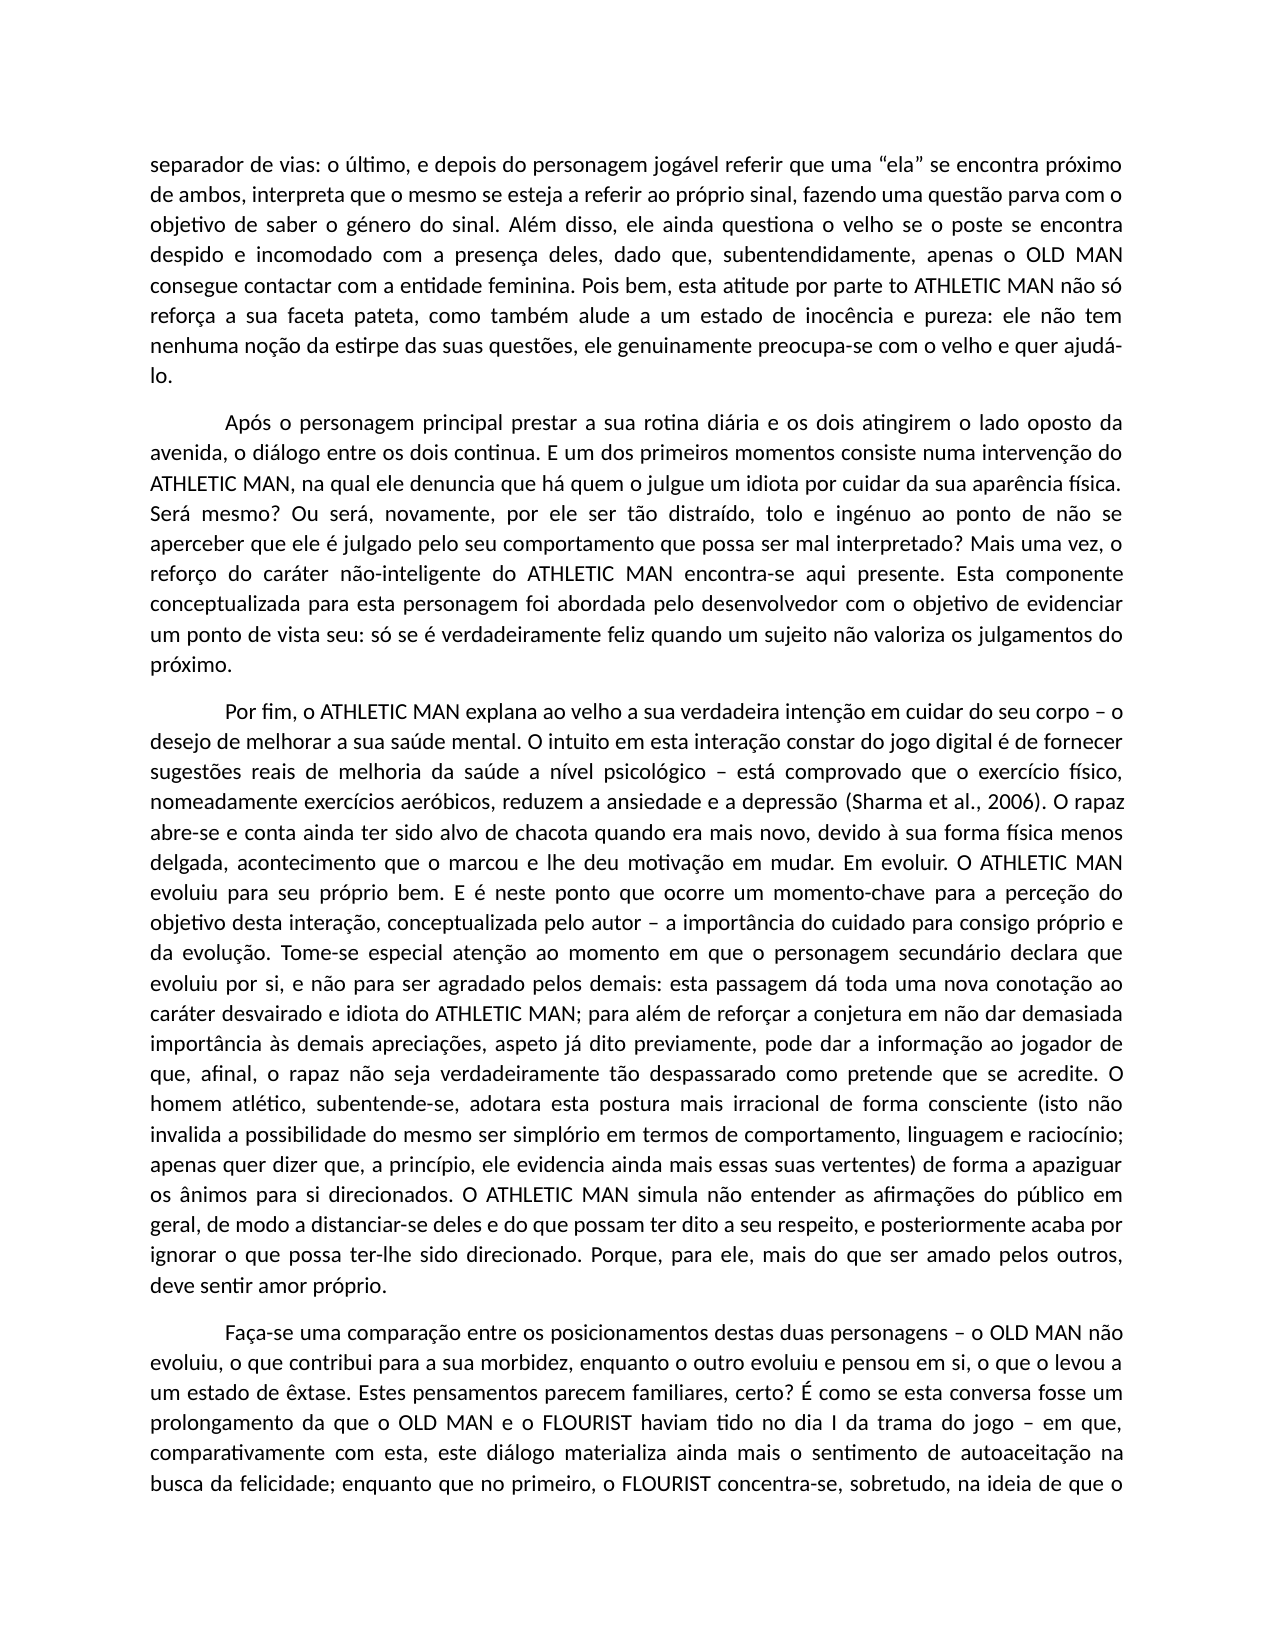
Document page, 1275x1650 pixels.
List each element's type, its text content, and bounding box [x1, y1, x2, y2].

text Por fim, o ATHLETIC MAN explana ao velho a sua verdadeira intenção em cuidar do seu corpo – o desejo de melhorar a sua saúde mental. O intuito em esta interação constar do jogo digital é de fornecer sugestões reais de melhoria da saúde a nível psicológico – está comprovado que o exercício físico, nomeadamente exercícios aeróbicos, reduzem a ansiedade e a depressão (Sharma et al., 2006). O rapaz abre-se e conta ainda ter sido alvo de chacota quando era mais novo, devido à sua forma física menos delgada, acontecimento que o marcou e lhe deu motivação em mudar. Em evoluir. O ATHLETIC MAN evoluiu para seu próprio bem. E é neste ponto que ocorre um momento-chave para a perceção do objetivo desta interação, conceptualizada pelo autor – a importância do cuidado para consigo próprio e da evolução. Tome-se especial atenção ao momento em que o personagem secundário declara que evoluiu por si, e não para ser agradado pelos demais: esta passagem dá toda uma nova conotação ao caráter desvairado e idiota do ATHLETIC MAN; para além de reforçar a conjetura em não dar demasiada importância às demais apreciações, aspeto já dito previamente, pode dar a informação ao jogador de que, afinal, o rapaz não seja verdadeiramente tão despassarado como pretende que se acredite. O homem atlético, subentende-se, adotara esta postura mais irracional de forma consciente (isto não invalida a possibilidade do mesmo ser simplório em termos de comportamento, linguagem e raciocínio; apenas quer dizer que, a princípio, ele evidencia ainda mais essas suas vertentes) de forma a apaziguar os ânimos para si direcionados. O ATHLETIC MAN simula não entender as afirmações do público em geral, de modo a distanciar-se deles e do que possam ter dito a seu respeito, e posteriormente acaba por ignorar o que possa ter-lhe sido direcionado. Porque, para ele, mais do que ser amado pelos outros, deve sentir amor próprio. [150, 697, 1125, 1299]
text Após o personagem principal prestar a sua rotina diária e os dois atingirem o lado oposto da avenida, o diálogo entre os dois continua. E um dos primeiros momentos consiste numa intervenção do ATHLETIC MAN, na qual ele denuncia que há quem o julgue um idiota por cuidar da sua aparência física. Será mesmo? Ou será, novamente, por ele ser tão distraído, tolo e ingénuo ao ponto de não se aperceber que ele é julgado pelo seu comportamento que possa ser mal interpretado? Mais uma vez, o reforço do caráter não-inteligente do ATHLETIC MAN encontra-se aqui presente. Esta componente conceptualizada para esta personagem foi abordada pelo desenvolvedor com o objetivo de evidenciar um ponto de vista seu: só se é verdadeiramente feliz quando um sujeito não valoriza os julgamentos do próximo. [150, 408, 1125, 678]
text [150, 150, 1125, 389]
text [150, 1318, 1125, 1497]
